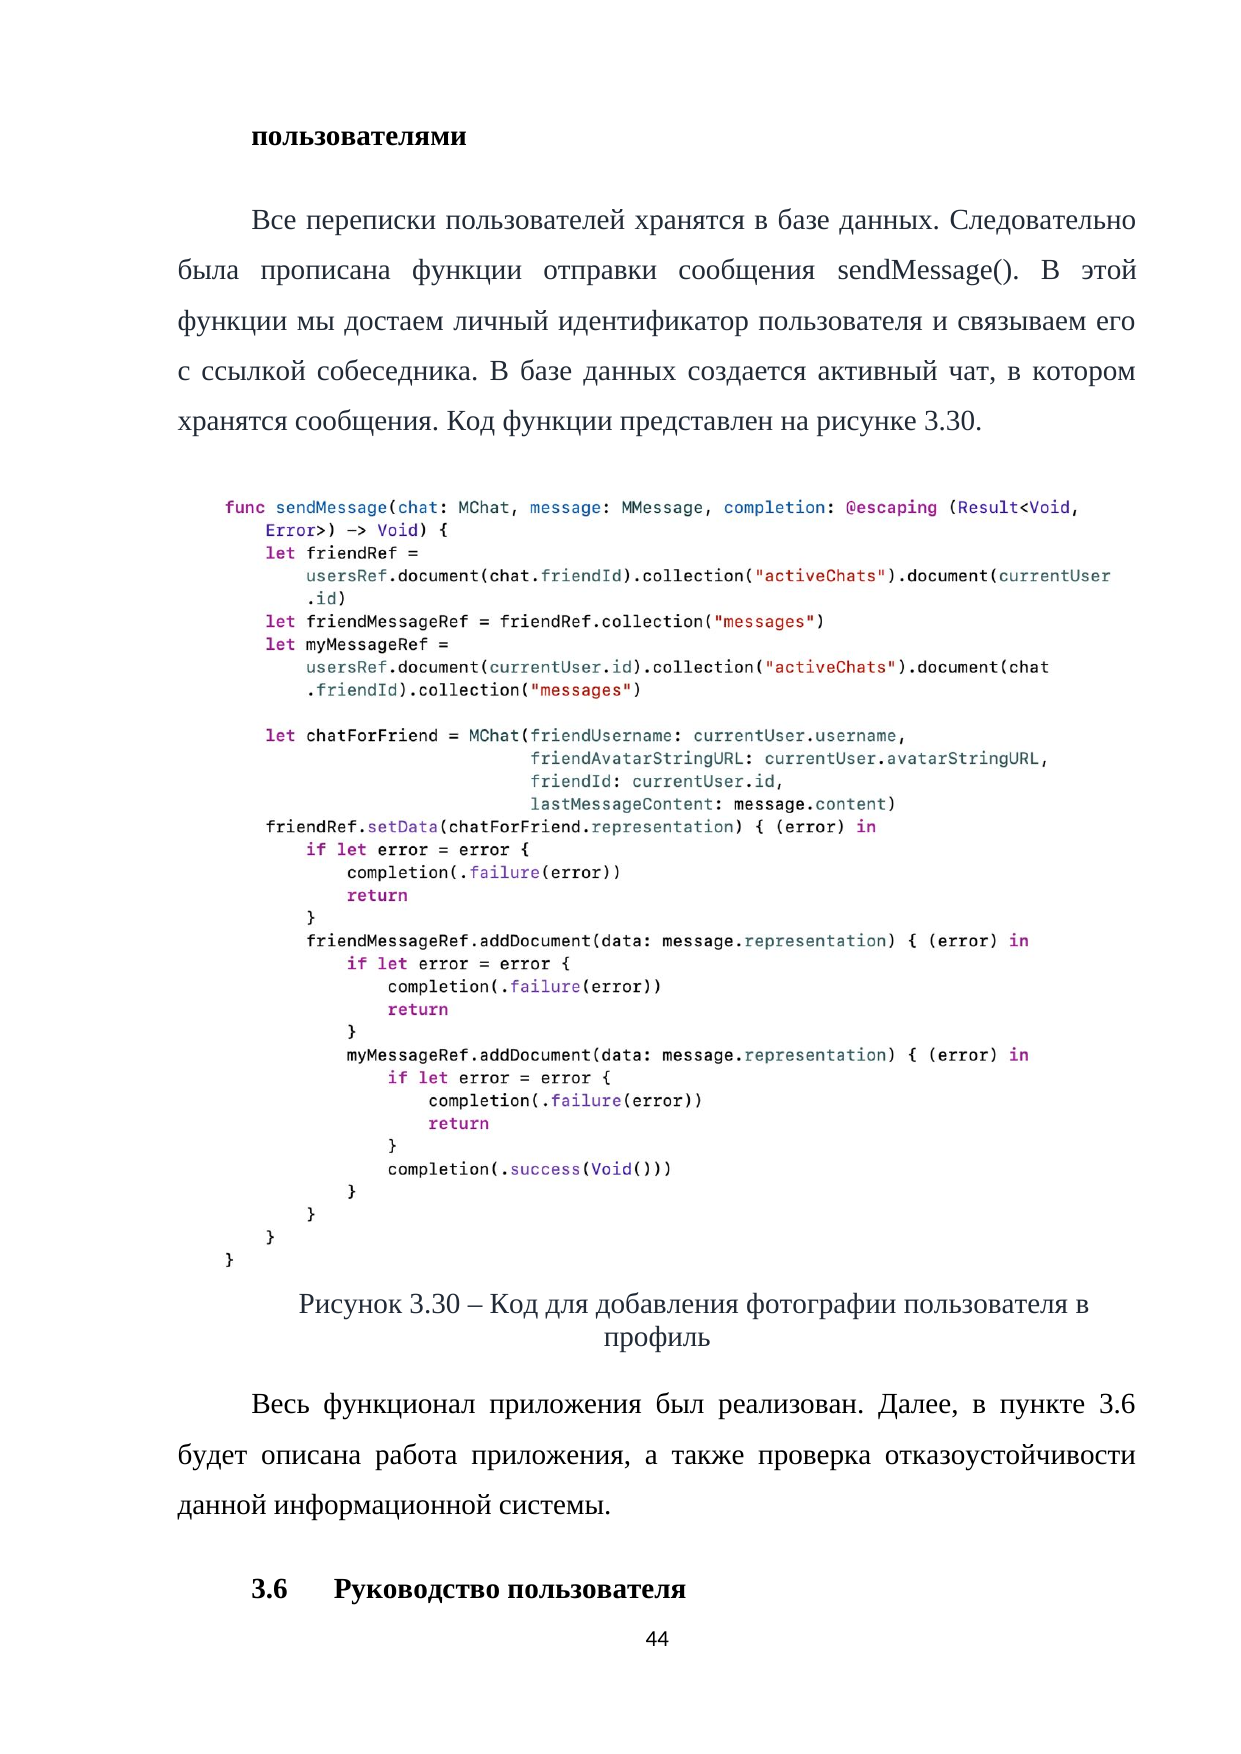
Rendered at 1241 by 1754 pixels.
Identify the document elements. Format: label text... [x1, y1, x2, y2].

picture [186, 487, 1128, 1272]
list Руководство пользователя [251, 1571, 1137, 1605]
text Весь функционал приложения был реализован. Далее, в пункте 3.6 будет описана работа приложения, а также проверка отказоустойчивости данной информационной системы. [177, 1387, 1137, 1521]
text Рисунок 3.30 – Код для добавления фотографии пользователя в профиль [177, 1286, 1137, 1353]
text Все переписки пользователей хранятся в базе данных. Следовательно была прописана функции отправки сообщения sendMessage(). В этой функции мы достаем личный идентификатор пользователя и связываем его с ссылкой собеседника. В базе данных создается активный чат, в котором хранятся сообщения. Код функции представлен на рисунке 3.30. [177, 202, 1137, 437]
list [251, 118, 1137, 152]
